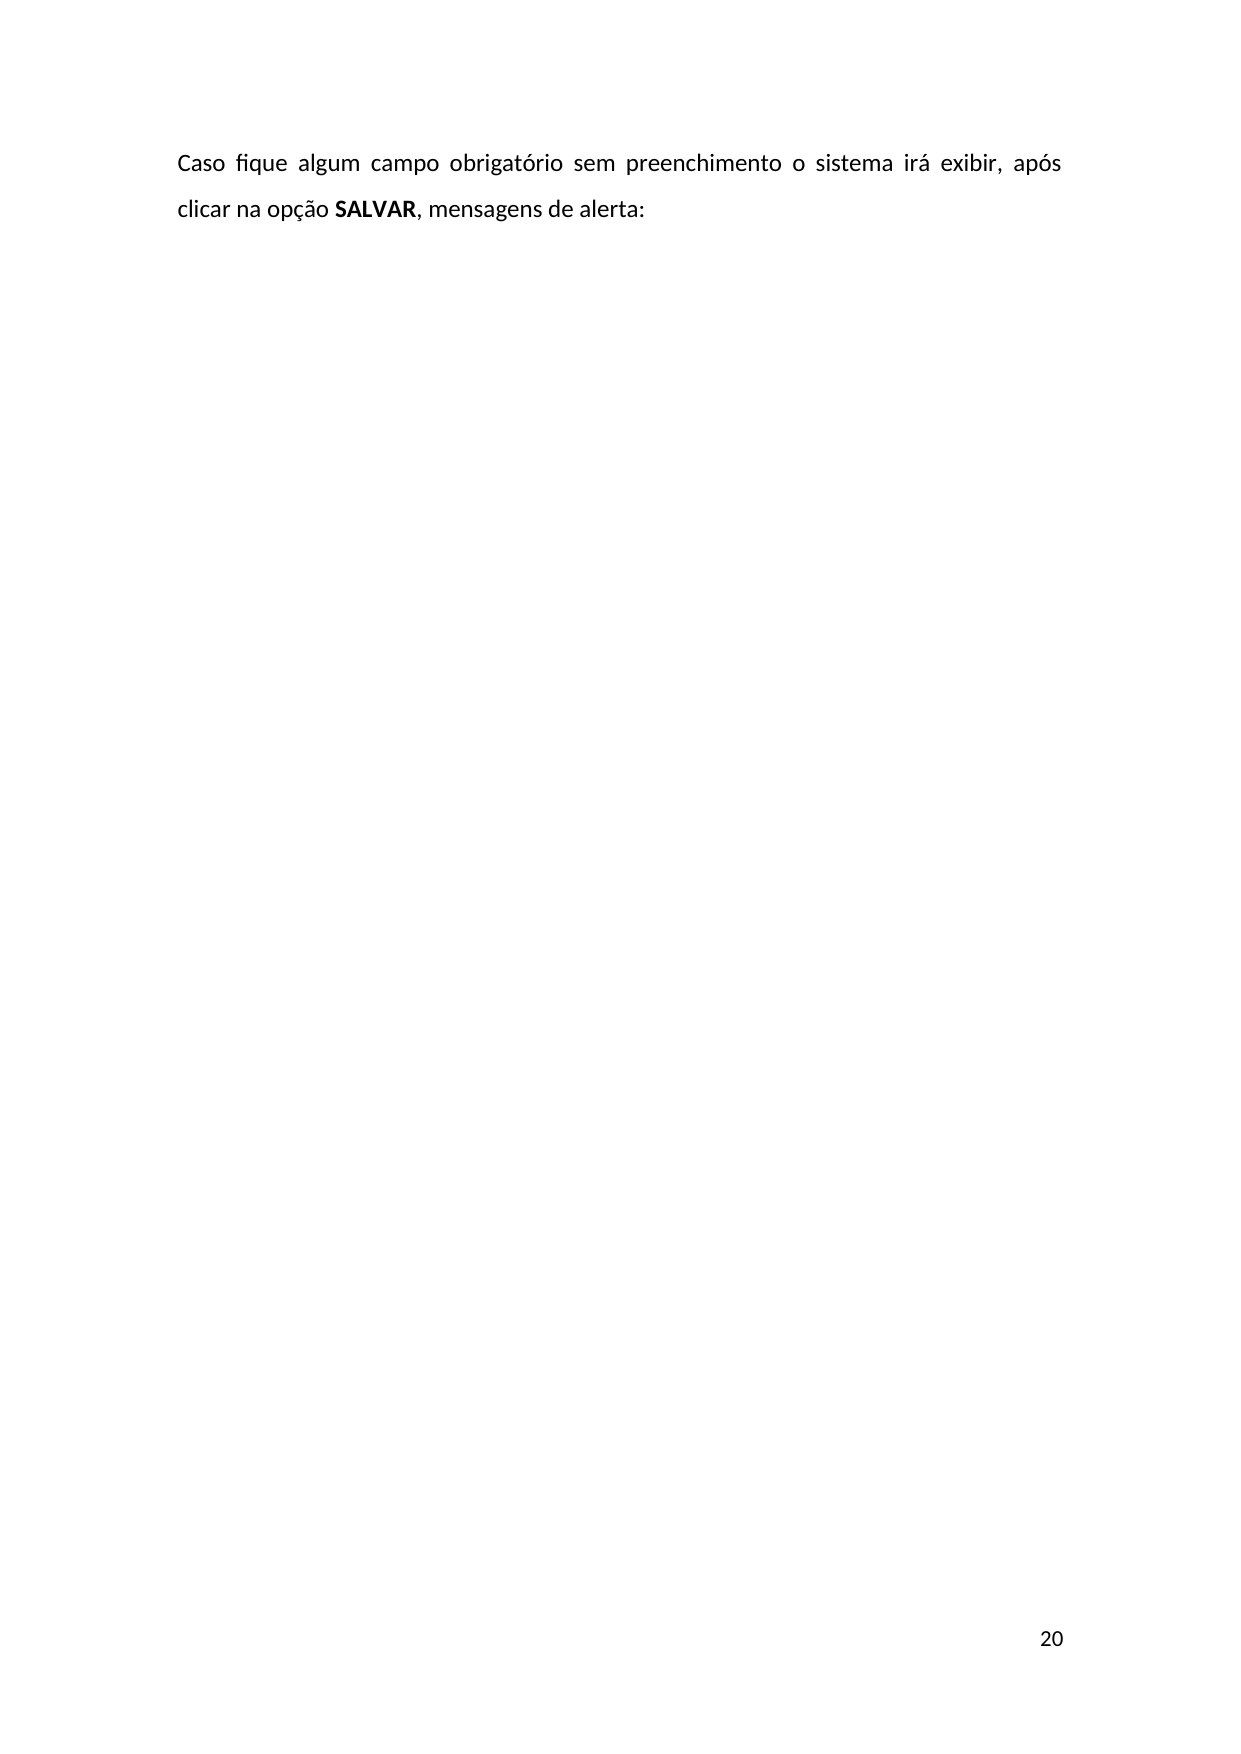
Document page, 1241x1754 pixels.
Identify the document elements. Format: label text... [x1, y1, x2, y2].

text Caso fique algum campo obrigatório sem preenchimento o sistema irá exibir, após clicar na opção SALVAR, mensagens de alerta: [177, 148, 1063, 224]
